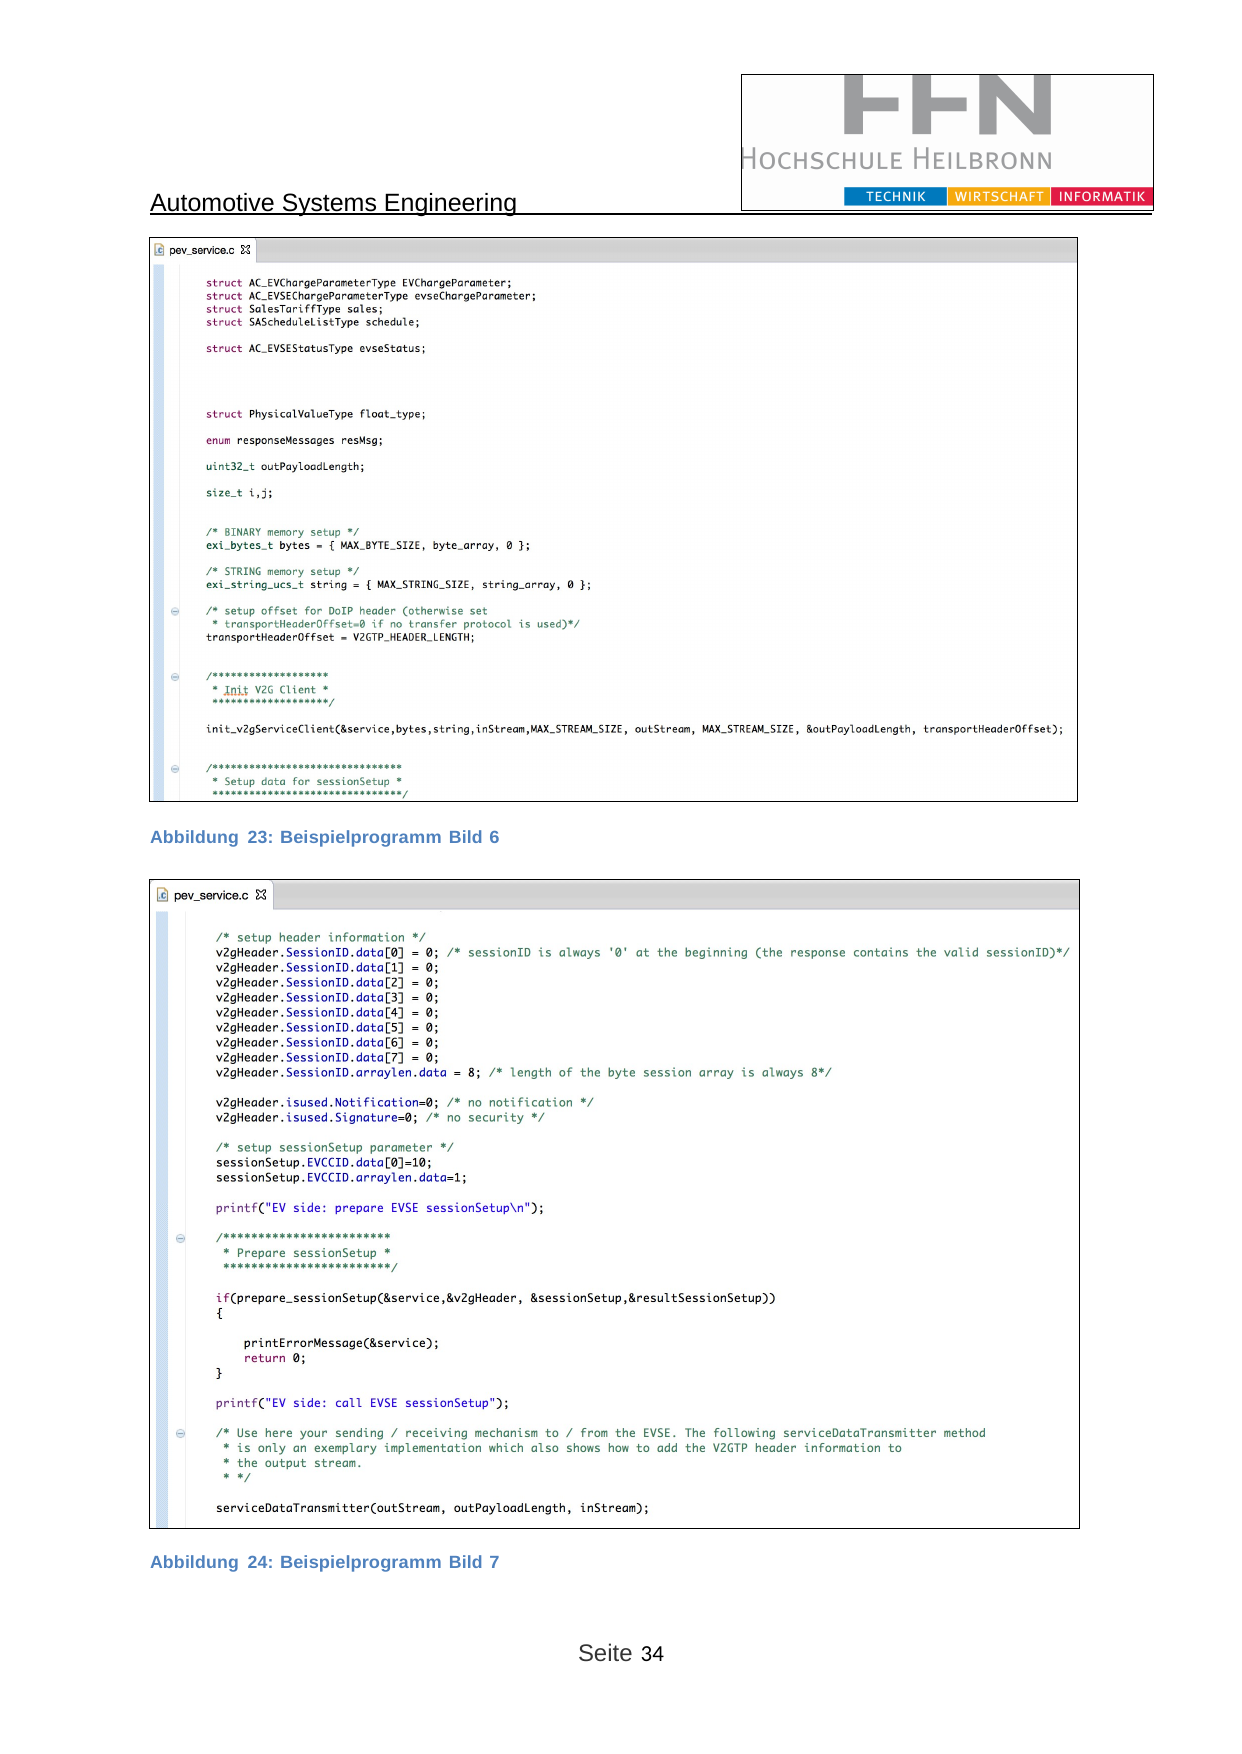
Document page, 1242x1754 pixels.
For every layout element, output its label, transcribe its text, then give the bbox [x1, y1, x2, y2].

text Abbildung 24: Beispielprogramm Bild 7 [150, 1552, 1169, 1572]
picture [742, 75, 1153, 210]
text Abbildung 23: Beispielprogramm Bild 6 [150, 826, 1169, 847]
picture [150, 238, 1077, 801]
picture [150, 880, 1079, 1528]
